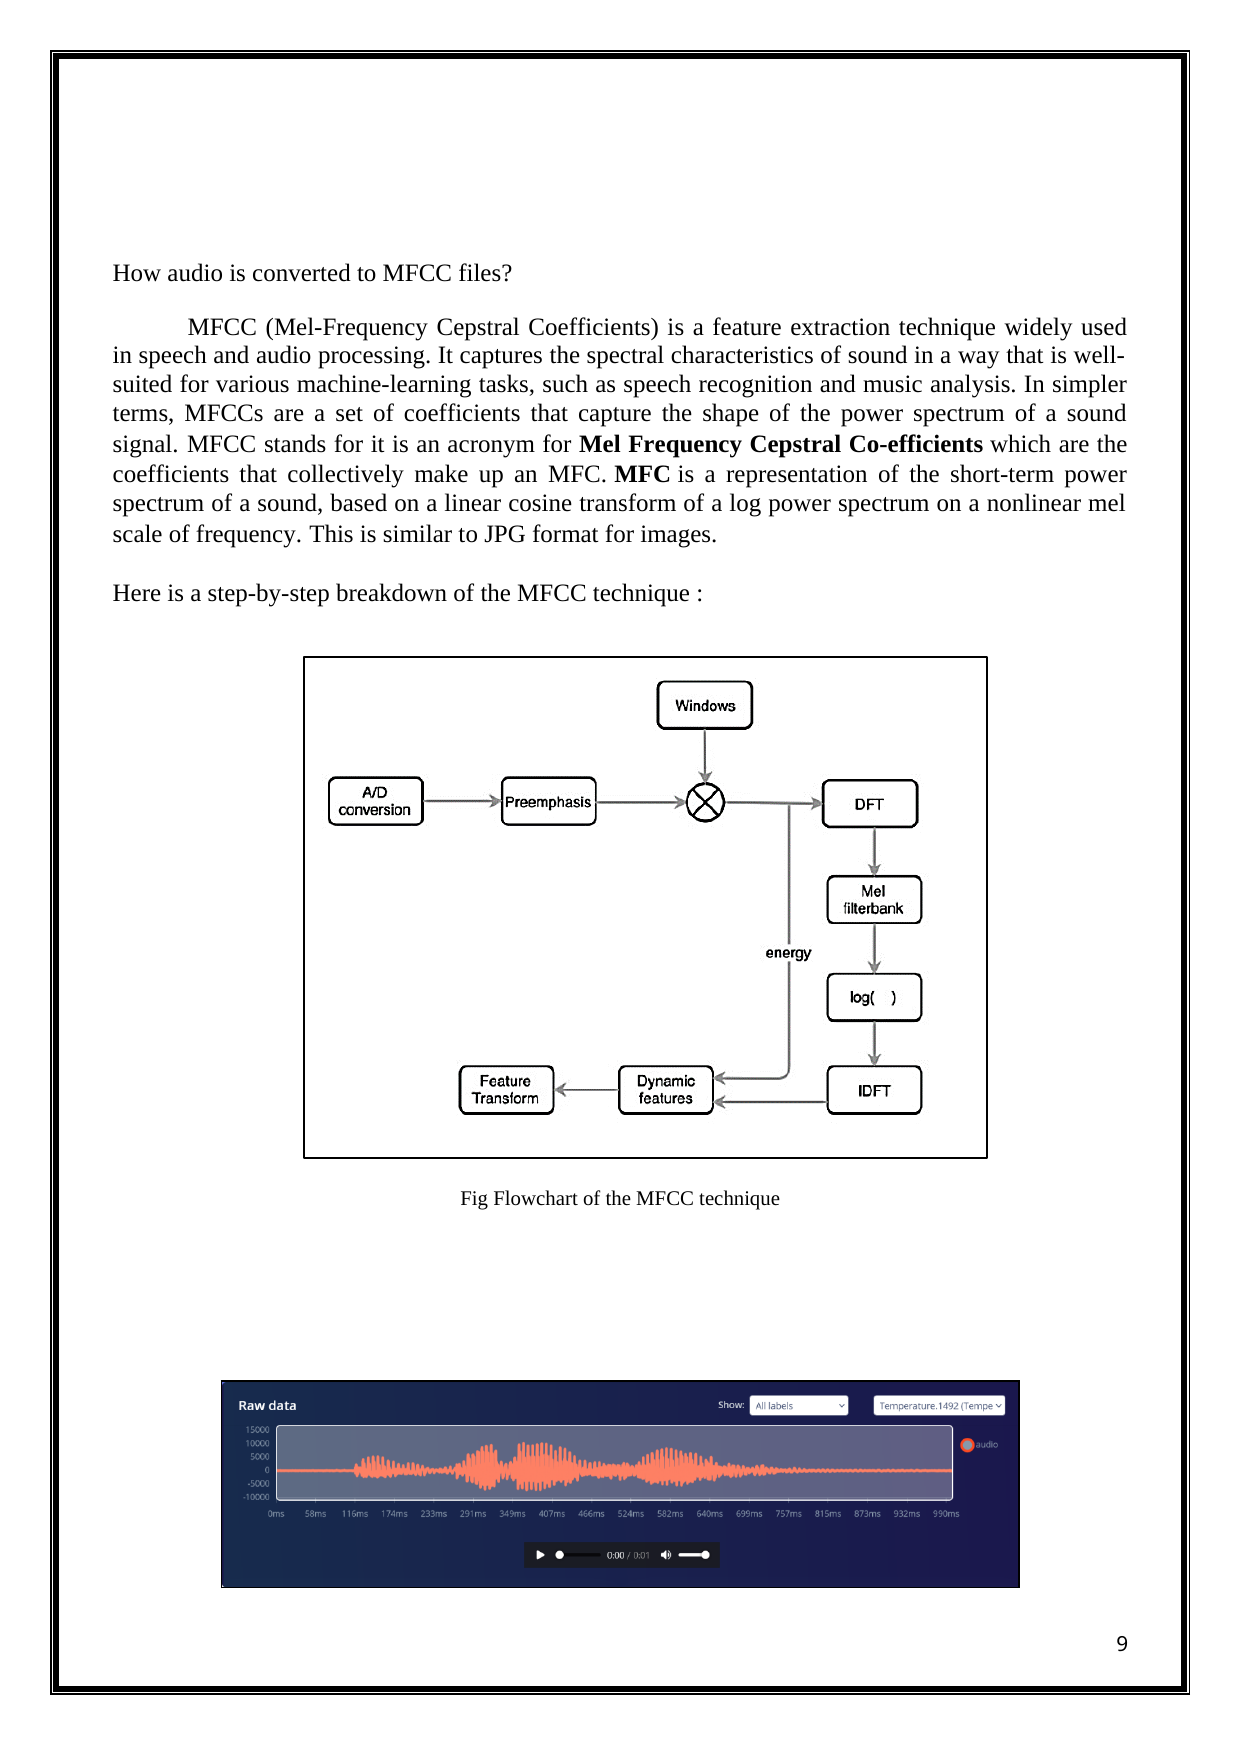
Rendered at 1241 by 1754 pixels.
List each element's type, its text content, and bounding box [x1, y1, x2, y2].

picture [222, 1382, 1018, 1587]
text How audio is converted to MFCC files? [112, 258, 1128, 286]
text MFCC (Mel-Frequency Cepstral Coefficients) is a feature extraction technique widely used in speech and audio processing. It captures the spectral characteristics of sound in a way that is well-suited for various machine-learning tasks, such as speech recognition and music analysis. In simpler terms, MFCCs are a set of coefficients that capture the shape of the power spectrum of a sound signal. MFCC stands for it is an acronym for Mel Frequency Cepstral Co-efficients which are the coefficients that collectively make up an MFC. MFC is a representation of the short-term power spectrum of a sound, based on a linear cosine transform of a log power spectrum on a nonlinear mel scale of frequency. This is similar to JPG format for images. [112, 312, 1128, 549]
text Fig Flowchart of the MFCC technique [112, 1186, 1128, 1210]
text Here is a step-by-step breakdown of the MFCC technique : [112, 578, 1128, 606]
picture [305, 658, 986, 1157]
